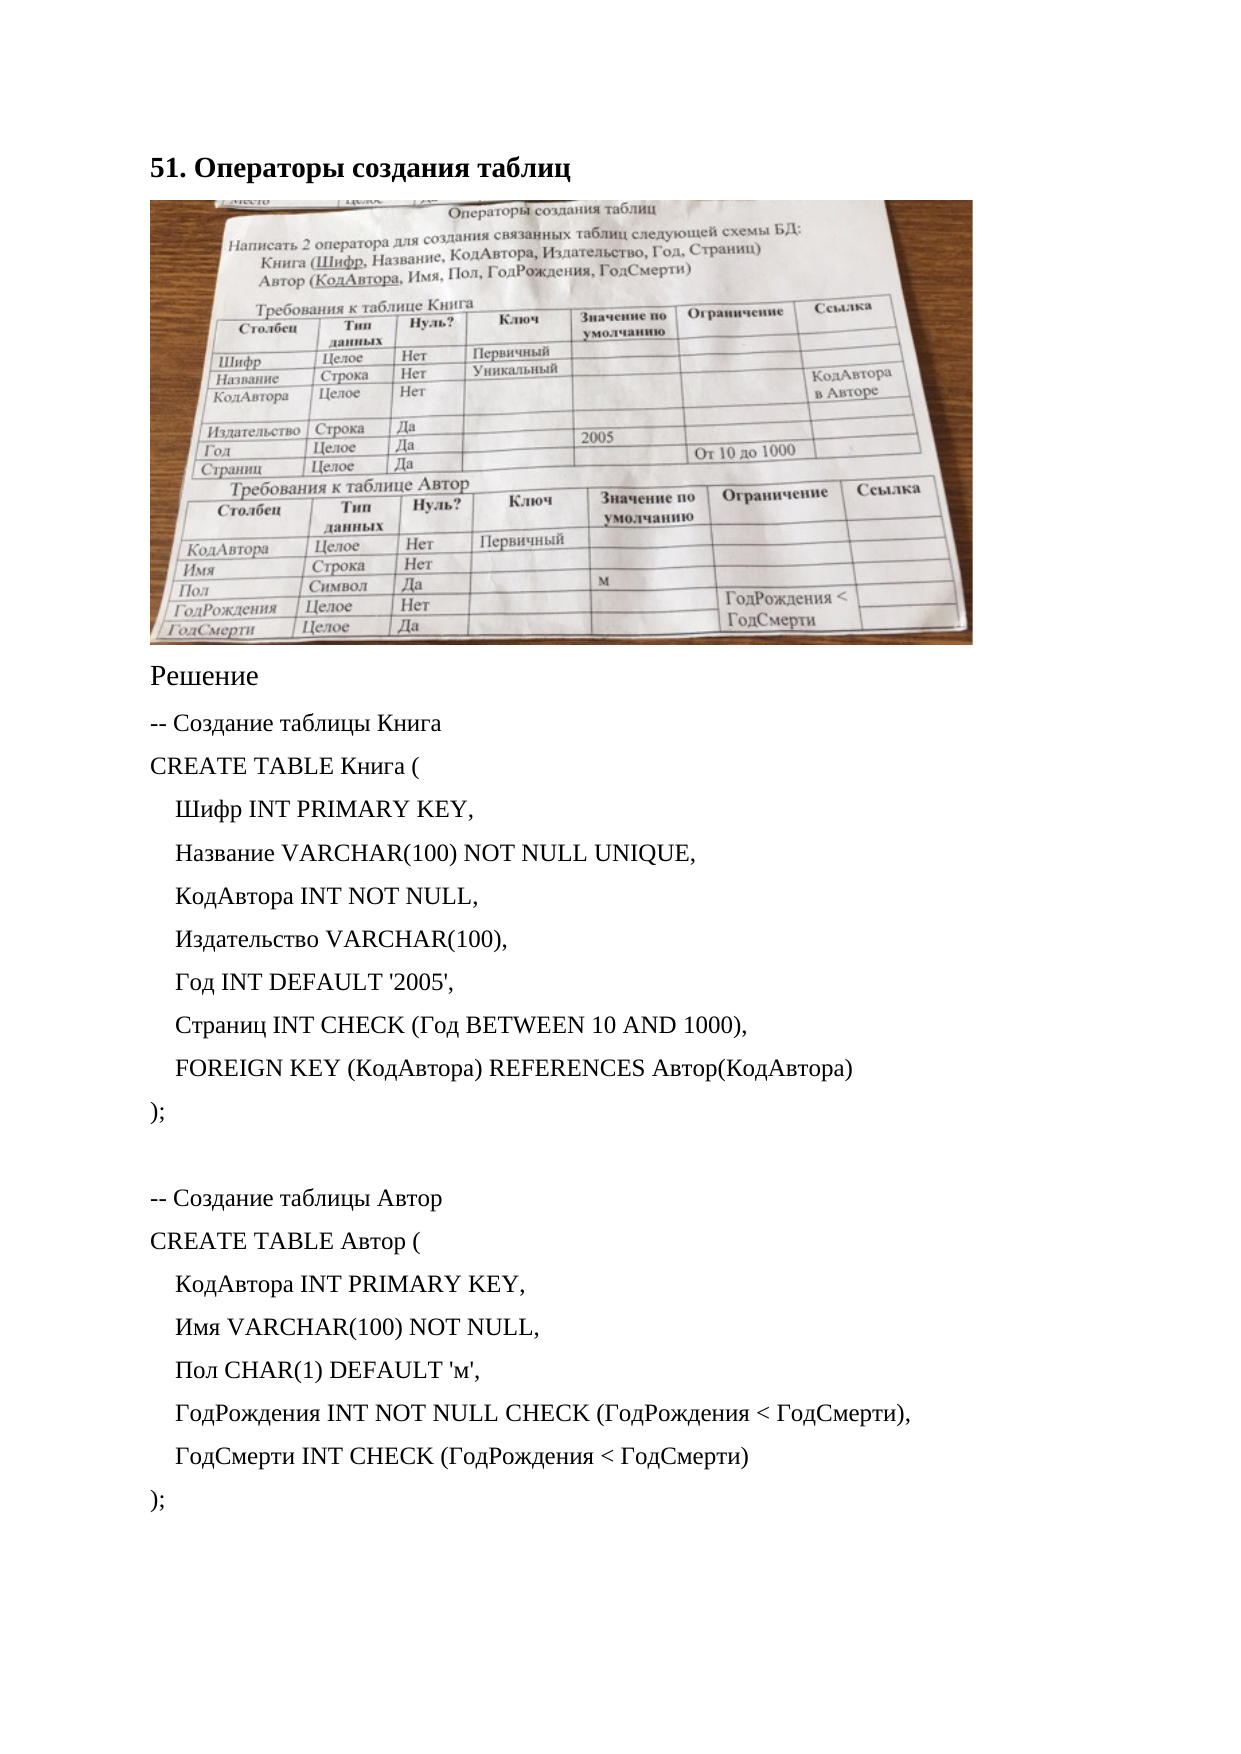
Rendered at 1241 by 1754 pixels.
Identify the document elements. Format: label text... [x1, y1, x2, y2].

picture [150, 200, 973, 645]
text Шифр INT PRIMARY KEY, [150, 794, 1090, 823]
text Пол CHAR(1) DEFAULT 'м', [150, 1355, 1090, 1384]
text CREATE TABLE Автор ( [150, 1226, 1090, 1254]
text FOREIGN KEY (КодАвтора) REFERENCES Автор(КодАвтора) [150, 1053, 1090, 1082]
text КодАвтора INT PRIMARY KEY, [150, 1269, 1090, 1298]
text Издательство VARCHAR(100), [150, 924, 1090, 953]
text ГодРождения INT NOT NULL CHECK (ГодРождения < ГодСмерти), [150, 1398, 1090, 1427]
text Год INT DEFAULT '2005', [150, 967, 1090, 996]
text КодАвтора INT NOT NULL, [150, 881, 1090, 909]
text -- Создание таблицы Книга [150, 708, 1090, 737]
text ); [150, 1096, 1090, 1125]
text CREATE TABLE Книга ( [150, 751, 1090, 780]
text ); [150, 1484, 1090, 1513]
text Имя VARCHAR(100) NOT NULL, [150, 1312, 1090, 1341]
text 51. Операторы создания таблиц [150, 150, 1090, 183]
text Решение [150, 658, 1090, 691]
text -- Создание таблицы Автор [150, 1183, 1090, 1211]
text ГодСмерти INT CHECK (ГодРождения < ГодСмерти) [150, 1441, 1090, 1470]
text Страниц INT CHECK (Год BETWEEN 10 AND 1000), [150, 1010, 1090, 1039]
text Название VARCHAR(100) NOT NULL UNIQUE, [150, 838, 1090, 866]
